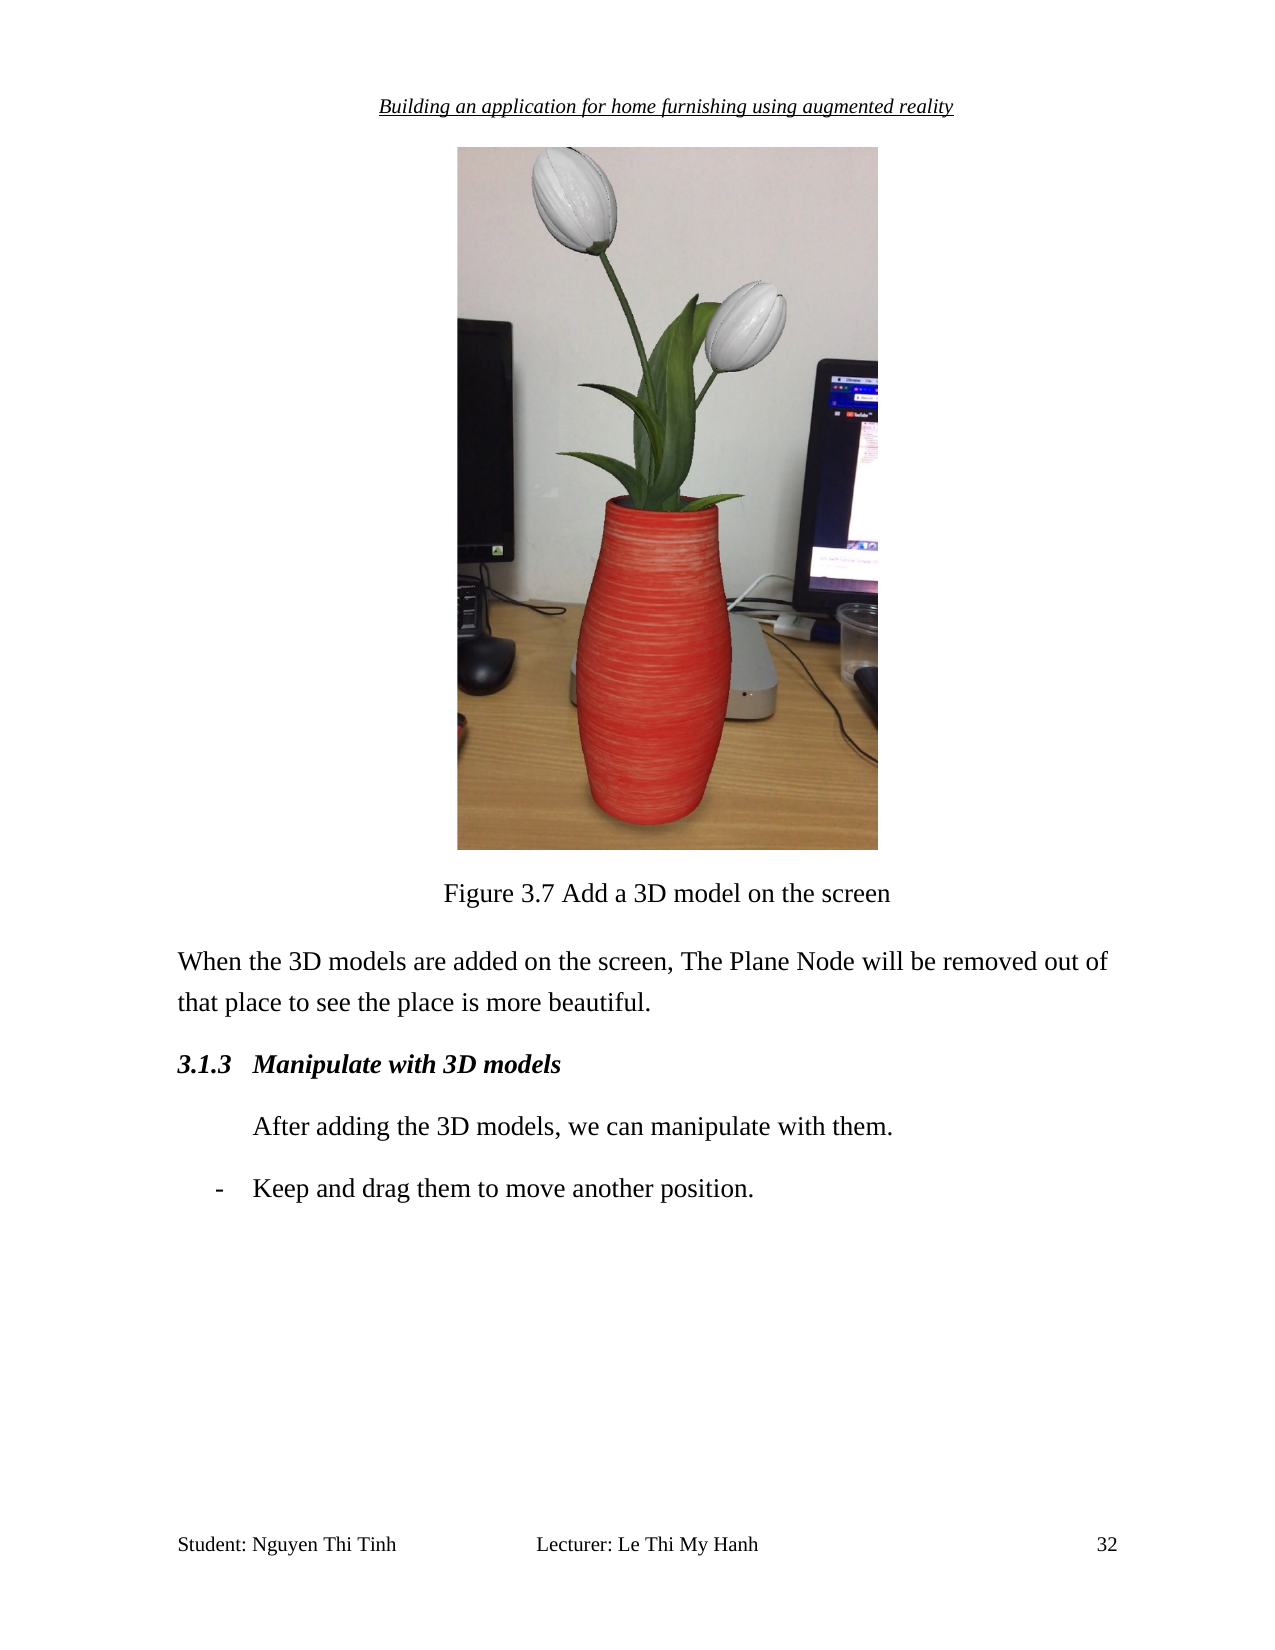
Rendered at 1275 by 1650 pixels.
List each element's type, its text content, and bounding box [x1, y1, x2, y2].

text After adding the 3D models, we can manipulate with them. [177, 1110, 1120, 1141]
list Manipulate with 3D models [177, 1048, 1120, 1079]
text Figure 3.7 Add a 3D model on the screen [177, 877, 1157, 908]
text When the 3D models are added on the screen, The Plane Node will be removed out of that place to see the place is more beautiful. [177, 945, 1120, 1017]
list Keep and drag them to move another position. [215, 1172, 1120, 1204]
picture [457, 147, 878, 850]
